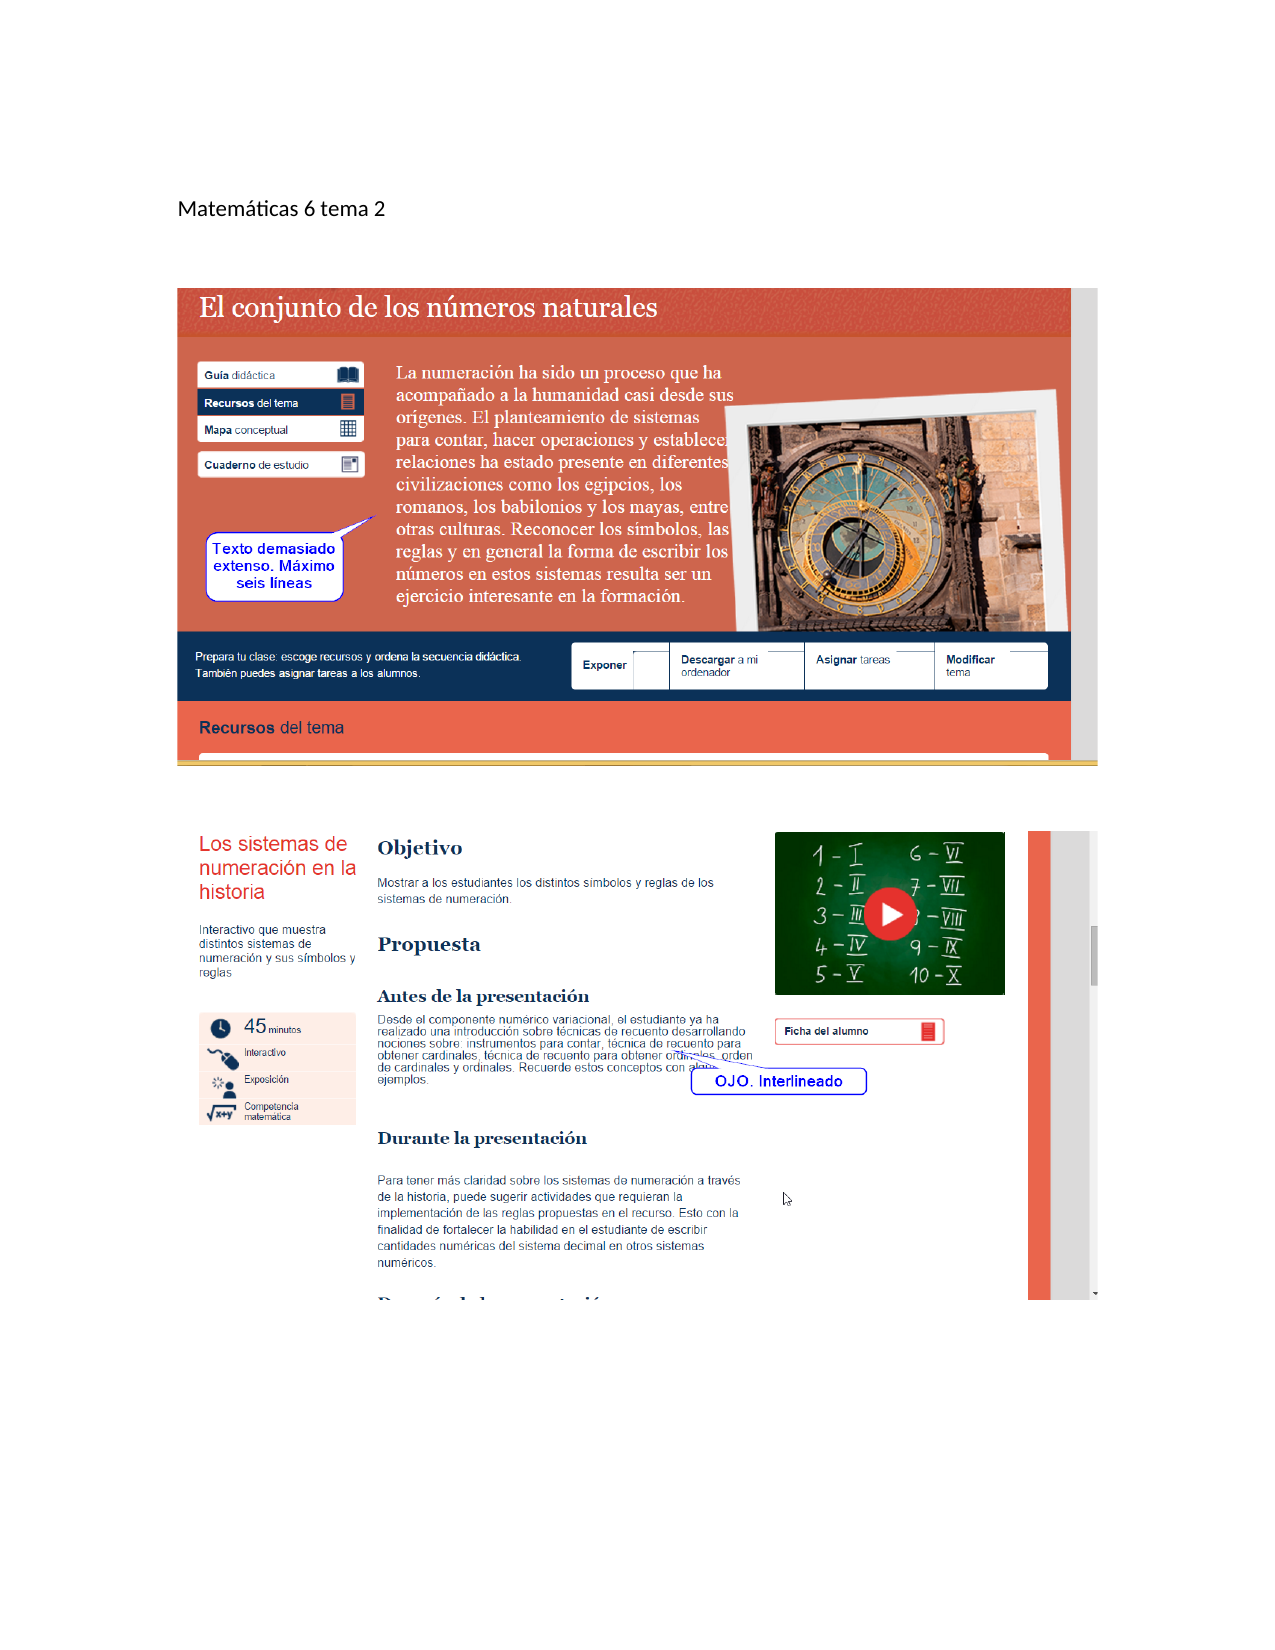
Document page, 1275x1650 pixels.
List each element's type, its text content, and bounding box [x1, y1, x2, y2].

picture [177, 288, 1098, 766]
picture [177, 831, 1098, 1300]
text Matemáticas 6 tema 2 [177, 194, 1098, 222]
